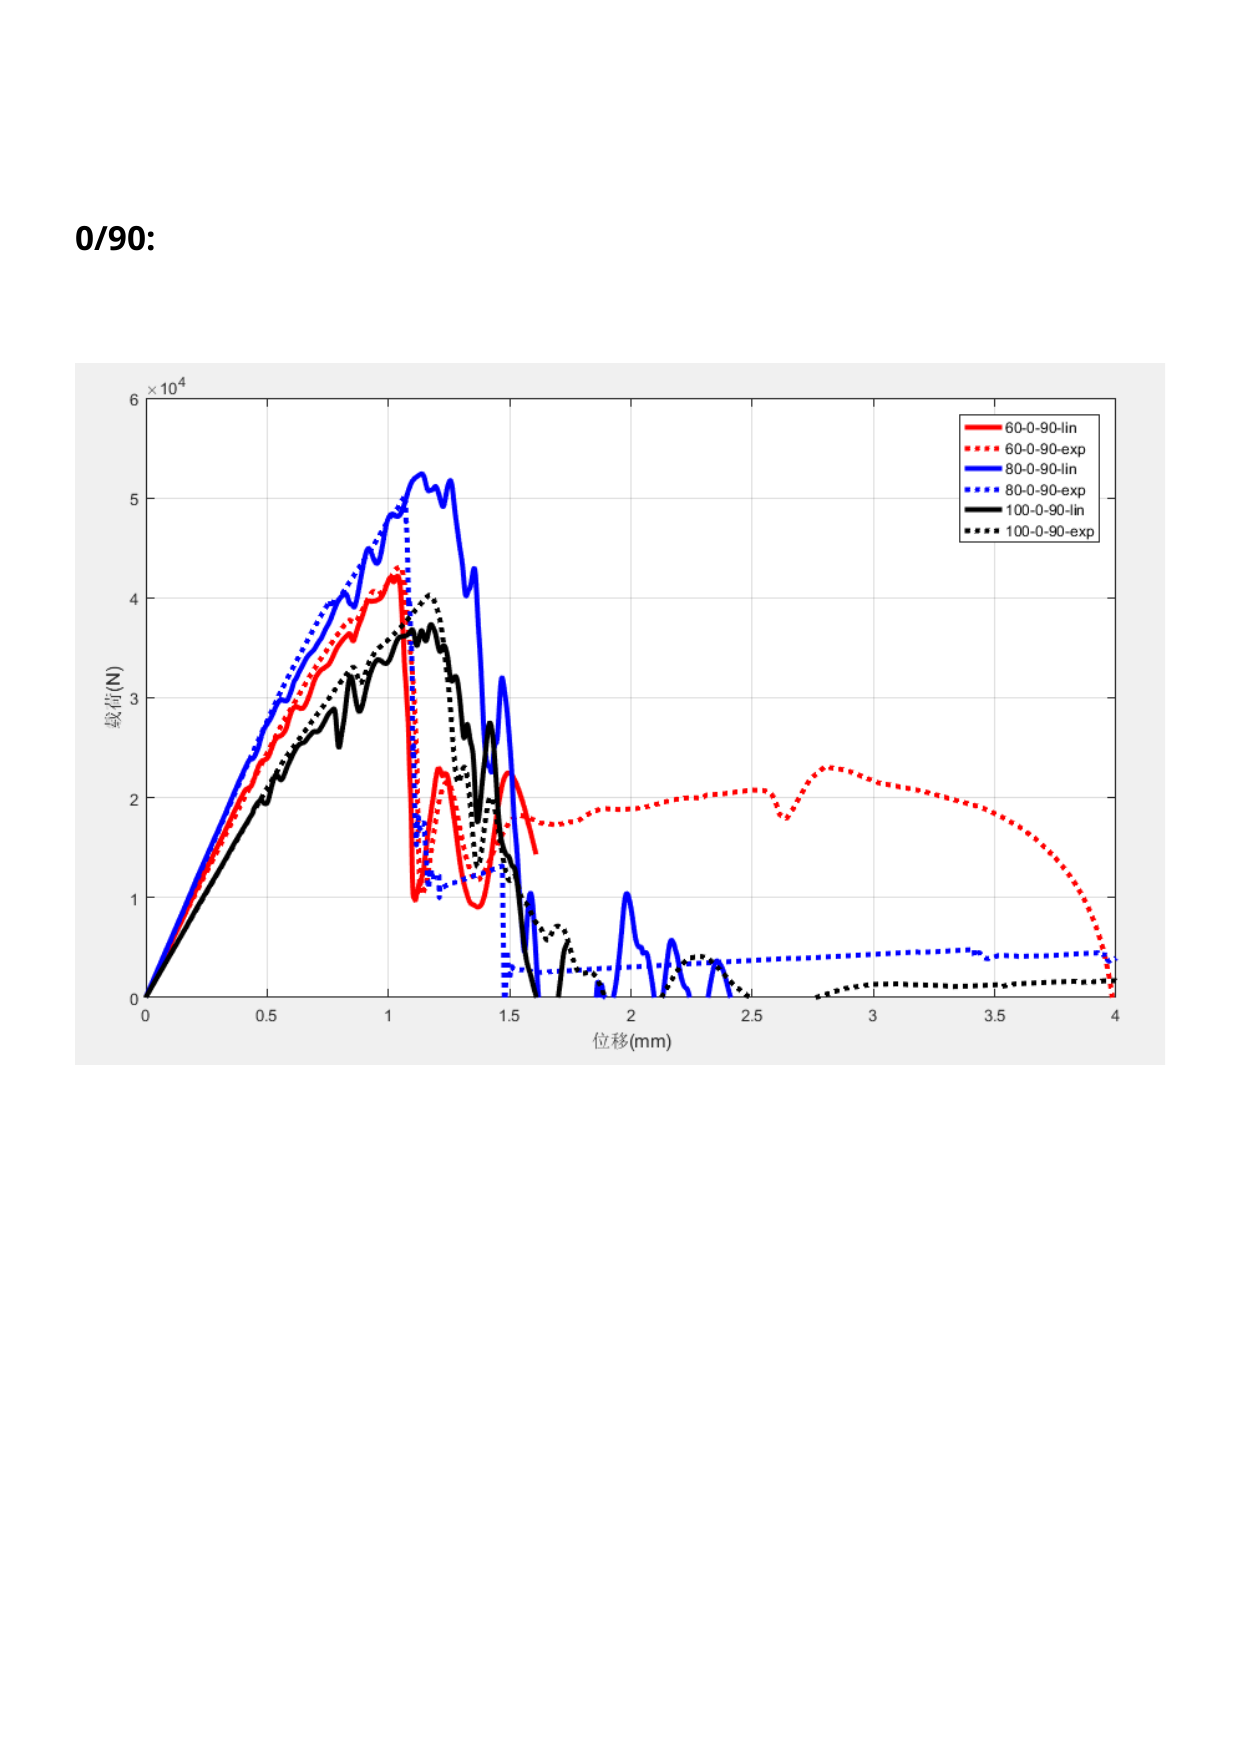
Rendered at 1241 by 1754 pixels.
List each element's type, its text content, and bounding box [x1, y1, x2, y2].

picture [75, 363, 1166, 1065]
subtitle 0/90: [75, 205, 1165, 270]
